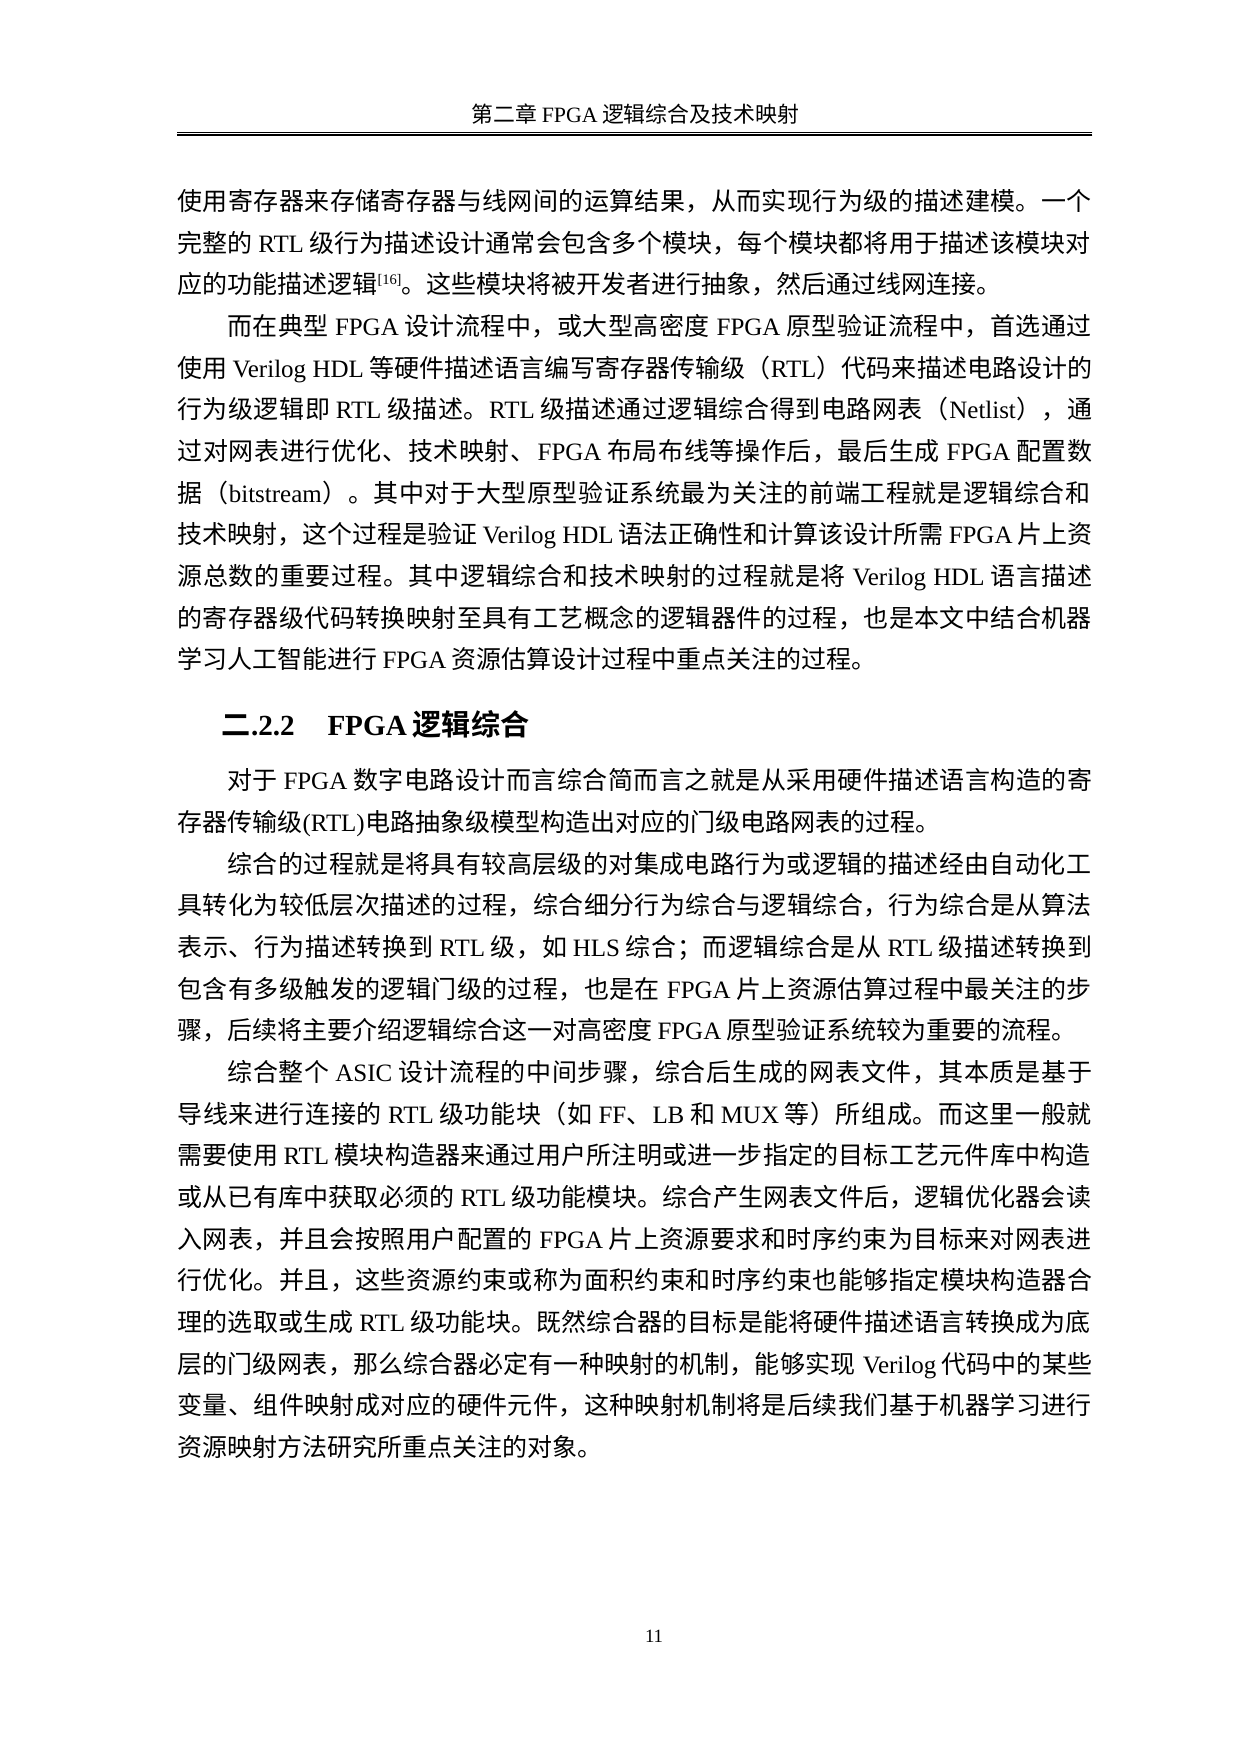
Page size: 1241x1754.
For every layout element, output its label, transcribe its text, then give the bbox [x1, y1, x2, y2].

text 综合的过程就是将具有较高层级的对集成电路行为或逻辑的描述经由自动化工具转化为较低层次描述的过程，综合细分行为综合与逻辑综合，行为综合是从算法表示、行为描述转换到RTL级，如HLS综合；而逻辑综合是从RTL级描述转换到包含有多级触发的逻辑门级的过程，也是在FPGA片上资源估算过程中最关注的步骤，后续将主要介绍逻辑综合这一对高密度FPGA原型验证系统较为重要的流程。 [177, 840, 1092, 1048]
text 对于FPGA数字电路设计而言综合简而言之就是从采用硬件描述语言构造的寄存器传输级(RTL)电路抽象级模型构造出对应的门级电路网表的过程。 [177, 756, 1092, 840]
text 综合整个ASIC设计流程的中间步骤，综合后生成的网表文件，其本质是基于导线来进行连接的RTL级功能块（如FF、LB和MUX等）所组成。而这里一般就需要使用RTL模块构造器来通过用户所注明或进一步指定的目标工艺元件库中构造或从已有库中获取必须的RTL级功能模块。综合产生网表文件后，逻辑优化器会读入网表，并且会按照用户配置的FPGA片上资源要求和时序约束为目标来对网表进行优化。并且，这些资源约束或称为面积约束和时序约束也能够指定模块构造器合理的选取或生成RTL级功能块。既然综合器的目标是能将硬件描述语言转换成为底层的门级网表，那么综合器必定有一种映射的机制，能够实现Verilog代码中的某些变量、组件映射成对应的硬件元件，这种映射机制将是后续我们基于机器学习进行资源映射方法研究所重点关注的对象。 [177, 1048, 1092, 1465]
text 而在典型FPGA设计流程中，或大型高密度FPGA原型验证流程中，首选通过使用Verilog HDL等硬件描述语言编写寄存器传输级（RTL）代码来描述电路设计的行为级逻辑即RTL级描述。RTL级描述通过逻辑综合得到电路网表（Netlist），通过对网表进行优化、技术映射、FPGA布局布线等操作后，最后生成FPGA配置数据（bitstream）。其中对于大型原型验证系统最为关注的前端工程就是逻辑综合和技术映射，这个过程是验证Verilog HDL语法正确性和计算该设计所需FPGA片上资源总数的重要过程。其中逻辑综合和技术映射的过程就是将Verilog HDL语言描述的寄存器级代码转换映射至具有工艺概念的逻辑器件的过程，也是本文中结合机器学习人工智能进行FPGA资源估算设计过程中重点关注的过程。 [177, 302, 1092, 677]
subtitle FPGA逻辑综合 [222, 702, 1092, 744]
